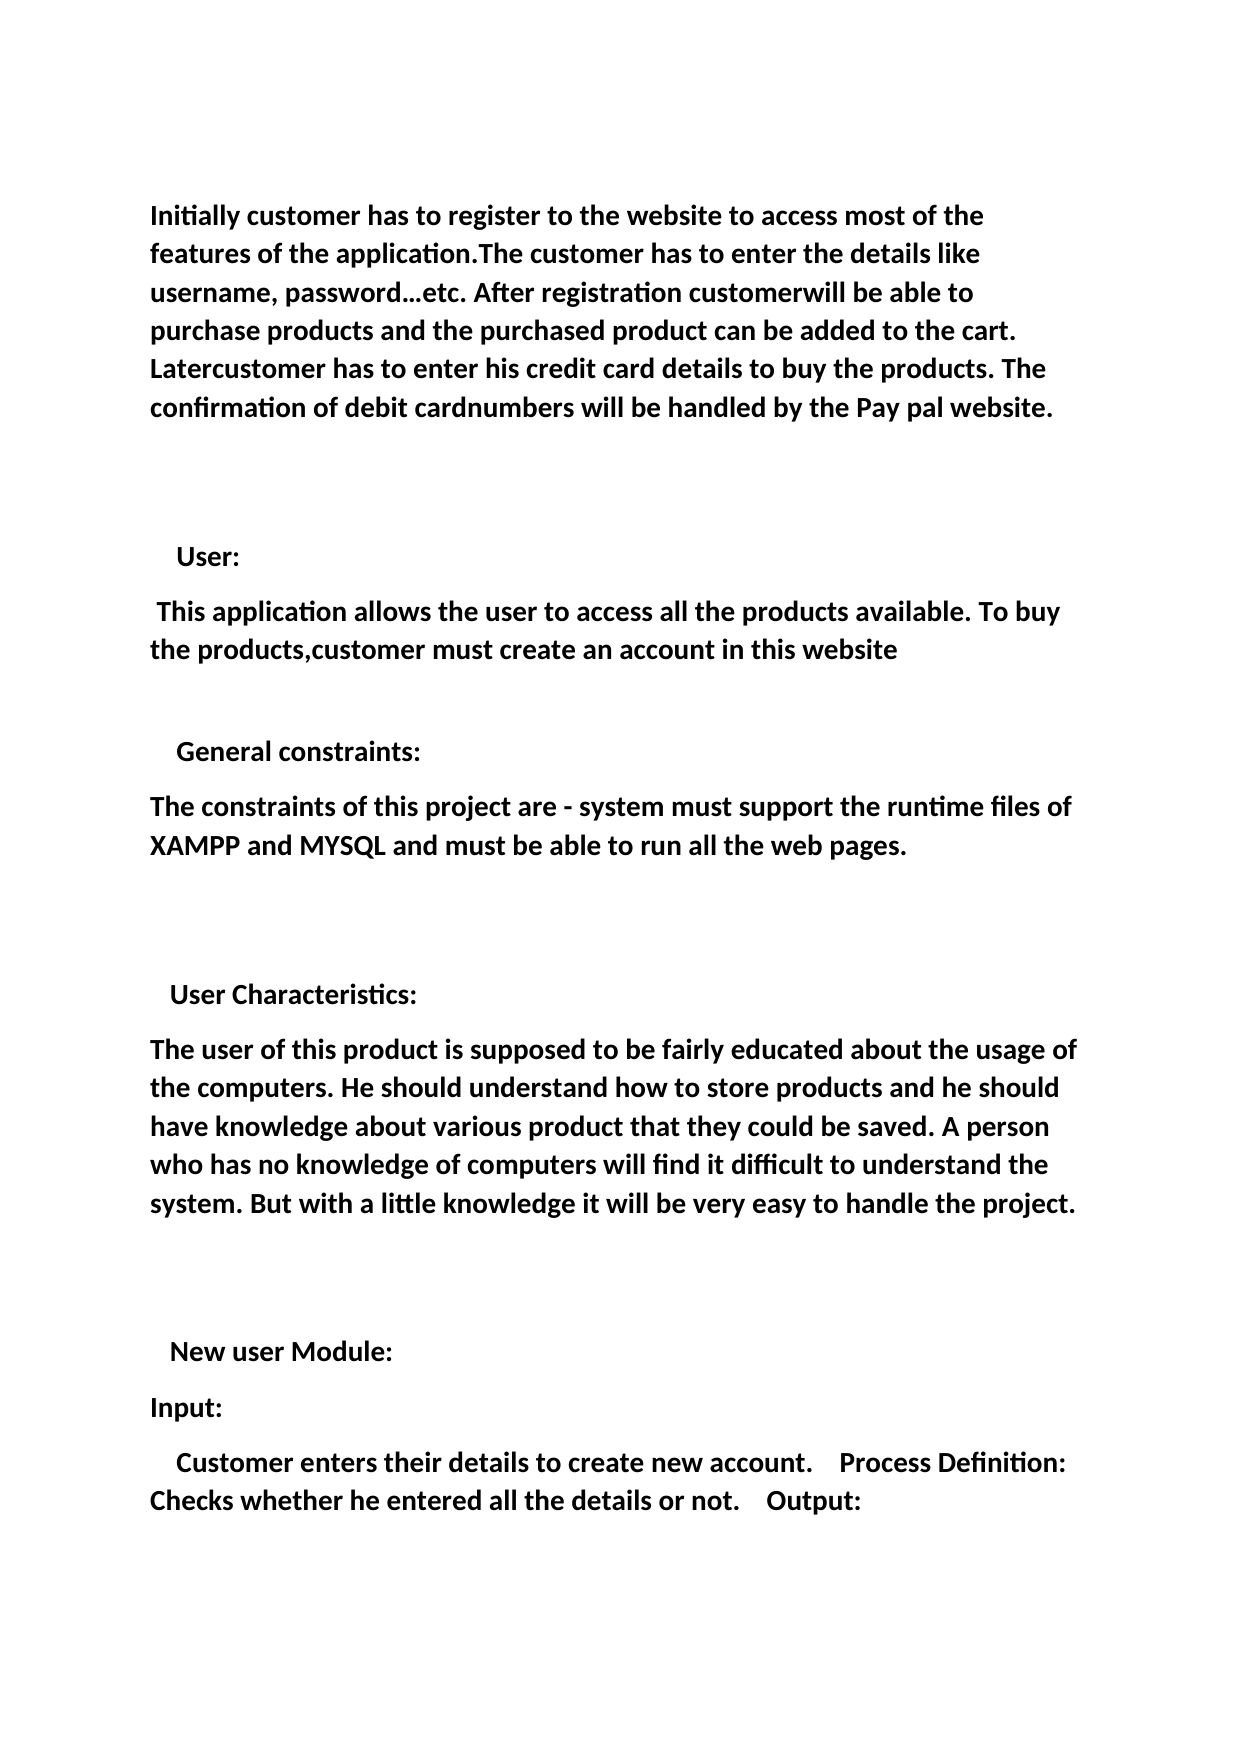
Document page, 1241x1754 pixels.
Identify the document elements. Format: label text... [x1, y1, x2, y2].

text Input: [150, 1389, 1090, 1424]
text This application allows the user to access all the products available. To buy the products,customer must create an account in this website [150, 593, 1090, 667]
text The constraints of this project are - system must support the runtime files of XAMPP and MYSQL and must be able to run all the web pages. [150, 788, 1090, 863]
text New user Module: [150, 1333, 1090, 1369]
text Customer enters their details to create new account. Process Definition: Checks whether he entered all the details or not. Output: [150, 1444, 1090, 1518]
text Initially customer has to register to the website to access most of the features of the application.The customer has to enter the details like username, password…etc. After registration customerwill be able to purchase products and the purchased product can be added to the cart. Latercustomer has to enter his credit card details to buy the products. The confirmation of debit cardnumbers will be handled by the Pay pal website. [150, 197, 1090, 425]
text The user of this product is supposed to be fairly educated about the usage of the computers. He should understand how to store products and he should have knowledge about various product that they could be saved. A person who has no knowledge of computers will find it difficult to understand the system. But with a little knowledge it will be very easy to handle the project. [150, 1031, 1090, 1220]
text User: [150, 538, 1090, 573]
text User Characteristics: [150, 976, 1090, 1011]
text General constraints: [150, 733, 1090, 769]
